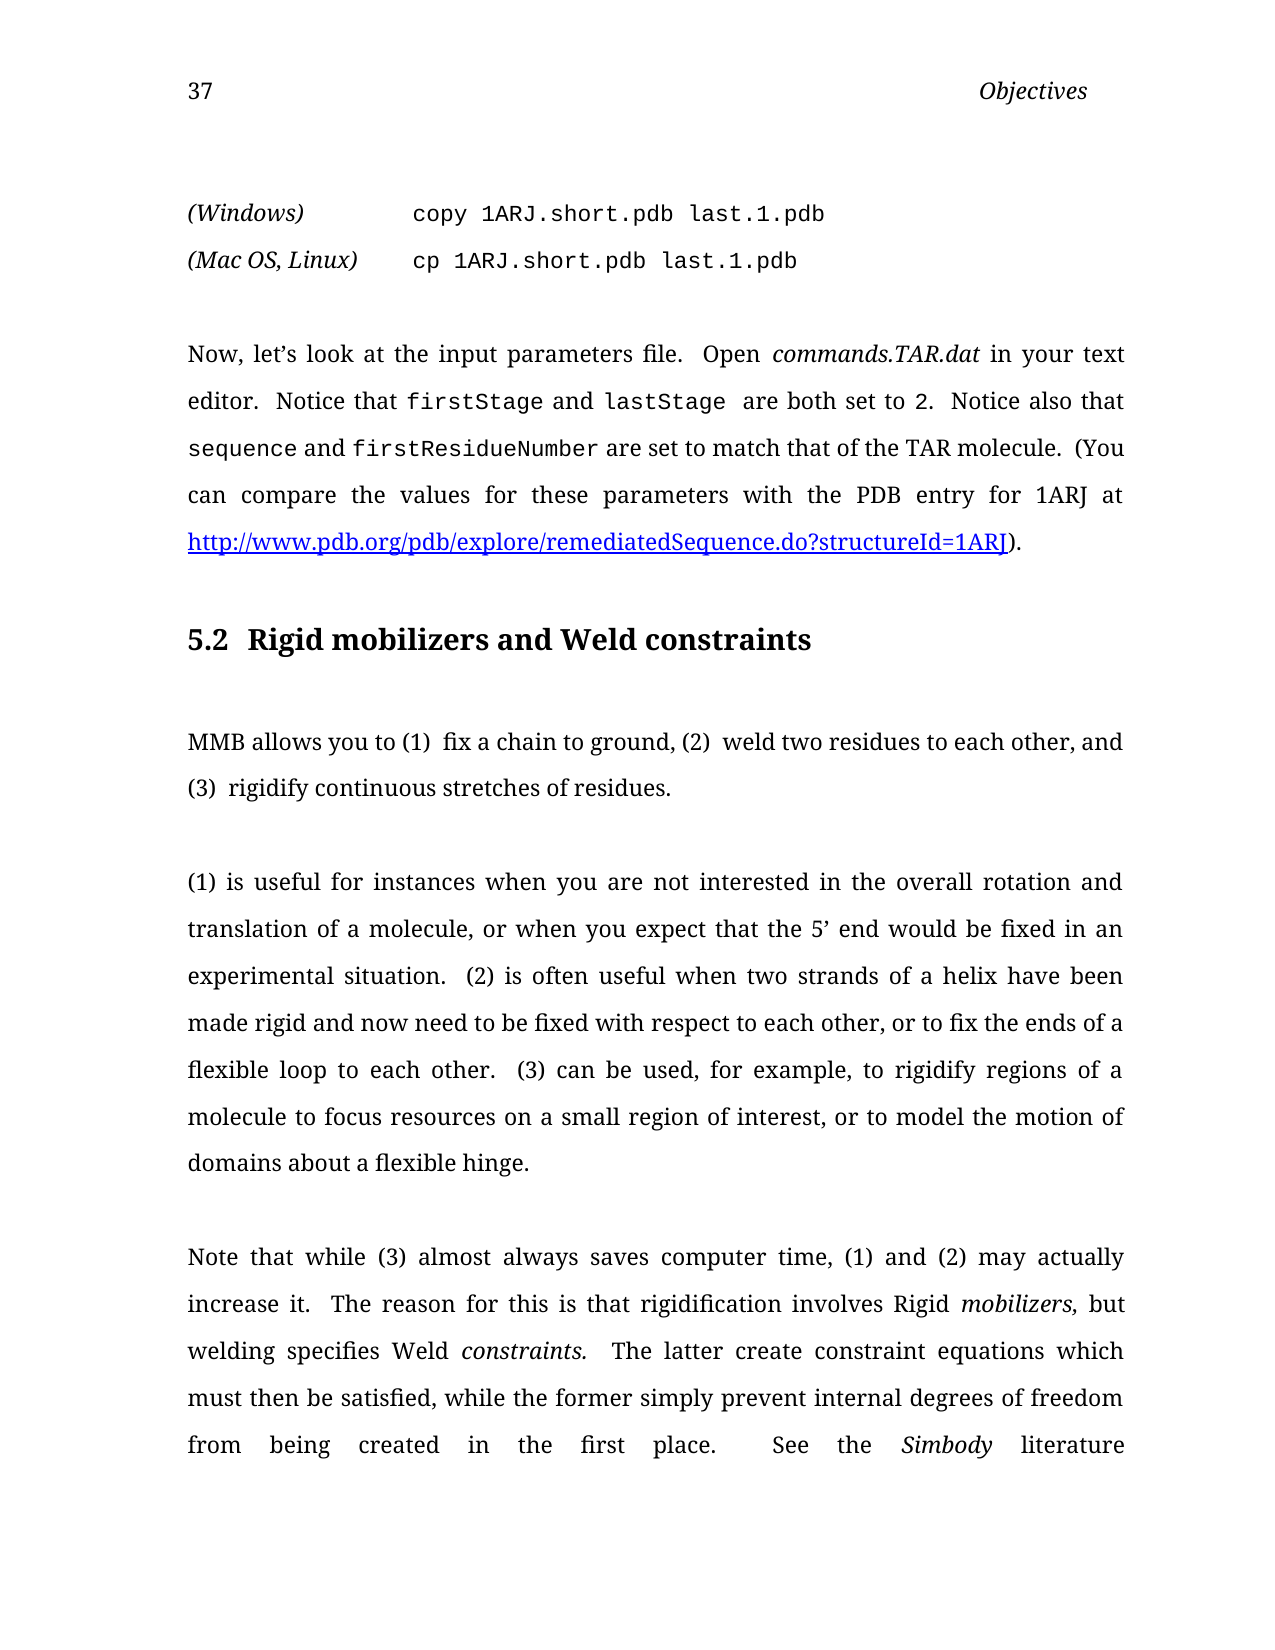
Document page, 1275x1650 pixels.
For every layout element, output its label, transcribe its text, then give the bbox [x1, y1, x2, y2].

subtitle Rigid mobilizers and Weld constraints [187, 619, 1125, 659]
text (Mac OS, Linux) cp 1ARJ.short.pdb last.1.pdb [187, 244, 1125, 275]
text (1) is useful for instances when you are not interested in the overall rotation and translation of a molecule, or when you expect that the 5’ end would be fixed in an experimental situation. (2) is often useful when two strands of a helix have been made rigid and now need to be fixed with respect to each other, or to fix the ends of a flexible loop to each other. (3) can be used, for example, to rigidify regions of a molecule to focus resources on a small region of interest, or to model the motion of domains about a flexible hinge. [187, 866, 1125, 1179]
text Now, let’s look at the input parameters file. Open commands.TAR.dat in your text editor. Notice that firstStage and lastStage are both set to 2. Notice also that sequence and firstResidueNumber are set to match that of the TAR molecule. (You can compare the values for these parameters with the PDB entry for 1ARJ at http://www.pdb.org/pdb/explore/remediatedSequence.do?structureId=1ARJ). [187, 338, 1125, 557]
text MMB allows you to (1) fix a chain to ground, (2) weld two residues to each other, and (3) rigidify continuous stretches of residues. [187, 726, 1125, 804]
text (Windows) copy 1ARJ.short.pdb last.1.pdb [187, 197, 1125, 228]
